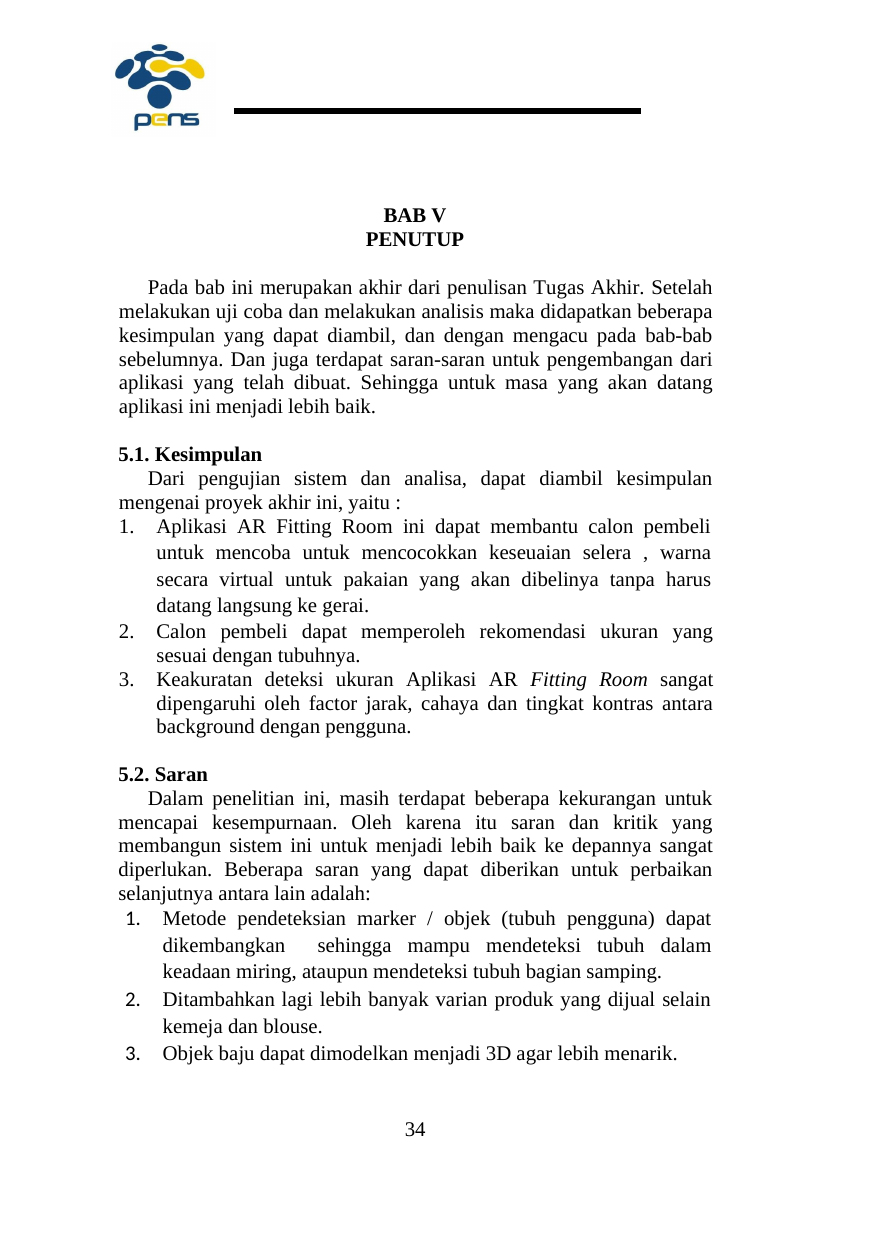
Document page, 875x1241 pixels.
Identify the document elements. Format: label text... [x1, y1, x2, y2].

text Dalam penelitian ini, masih terdapat beberapa kekurangan untuk mencapai kesempurnaan. Oleh karena itu saran dan kritik yang membangun sistem ini untuk menjadi lebih baik ke depannya sangat diperlukan. Beberapa saran yang dapat diberikan untuk perbaikan selanjutnya antara lain adalah: [118, 786, 713, 905]
list Ditambahkan lagi lebih banyak varian produk yang dijual selain kemeja dan blouse. [125, 986, 712, 1038]
text Dari pengujian sistem dan analisa, dapat diambil kesimpulan mengenai proyek akhir ini, yaitu : [119, 466, 713, 514]
list Objek baju dapat dimodelkan menjadi 3D agar lebih menarik. [125, 1040, 712, 1066]
text 5.1. Kesimpulan [118, 442, 713, 466]
text Pada bab ini merupakan akhir dari penulisan Tugas Akhir. Setelah melakukan uji coba dan melakukan analisis maka didapatkan beberapa kesimpulan yang dapat diambil, dan dengan mengacu pada bab-bab sebelumnya. Dan juga terdapat saran-saran untuk pengembangan dari aplikasi yang telah dibuat. Sehingga untuk masa yang akan datang aplikasi ini menjadi lebih baik. [119, 275, 713, 418]
text PENUTUP [118, 227, 712, 251]
list Keakuratan deteksi ukuran Aplikasi AR Fitting Room sangat dipengaruhi oleh factor jarak, cahaya dan tingkat kontras antara background dengan pengguna. [119, 667, 713, 738]
picture [111, 42, 216, 137]
list Metode pendeteksian marker / objek (tubuh pengguna) dapat dikembangkan sehingga mampu mendeteksi tubuh dalam keadaan miring, ataupun mendeteksi tubuh bagian samping. [125, 905, 712, 983]
list Calon pembeli dapat memperoleh rekomendasi ukuran yang sesuai dengan tubuhnya. [119, 619, 713, 667]
text BAB V [118, 203, 712, 227]
list Aplikasi AR Fitting Room ini dapat membantu calon pembeli untuk mencoba untuk mencocokkan keseuaian selera , warna secara virtual untuk pakaian yang akan dibelinya tanpa harus datang langsung ke gerai. [119, 514, 712, 617]
text 5.2. Saran [118, 762, 713, 786]
